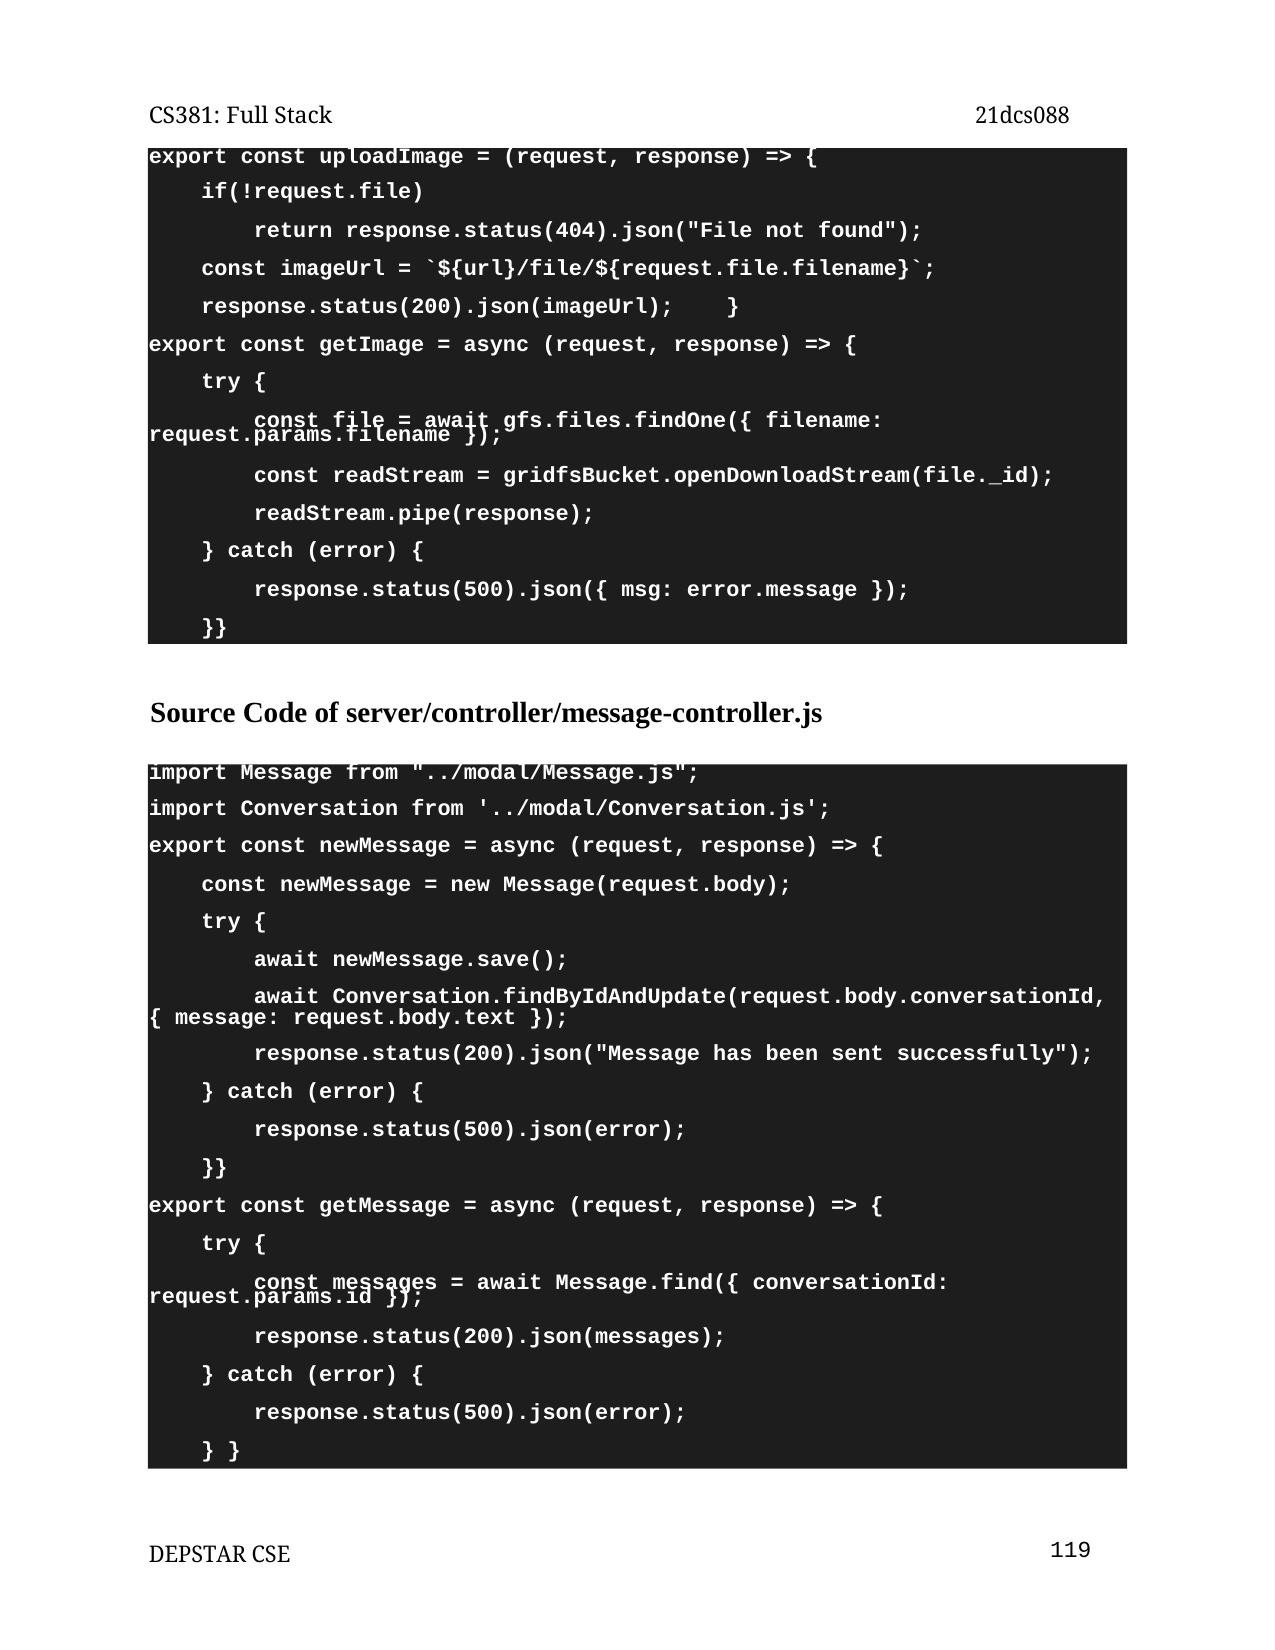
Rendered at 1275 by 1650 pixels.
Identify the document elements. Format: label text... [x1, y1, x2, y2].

subtitle Source Code of server/controller/message-controller.js [150, 696, 1139, 729]
